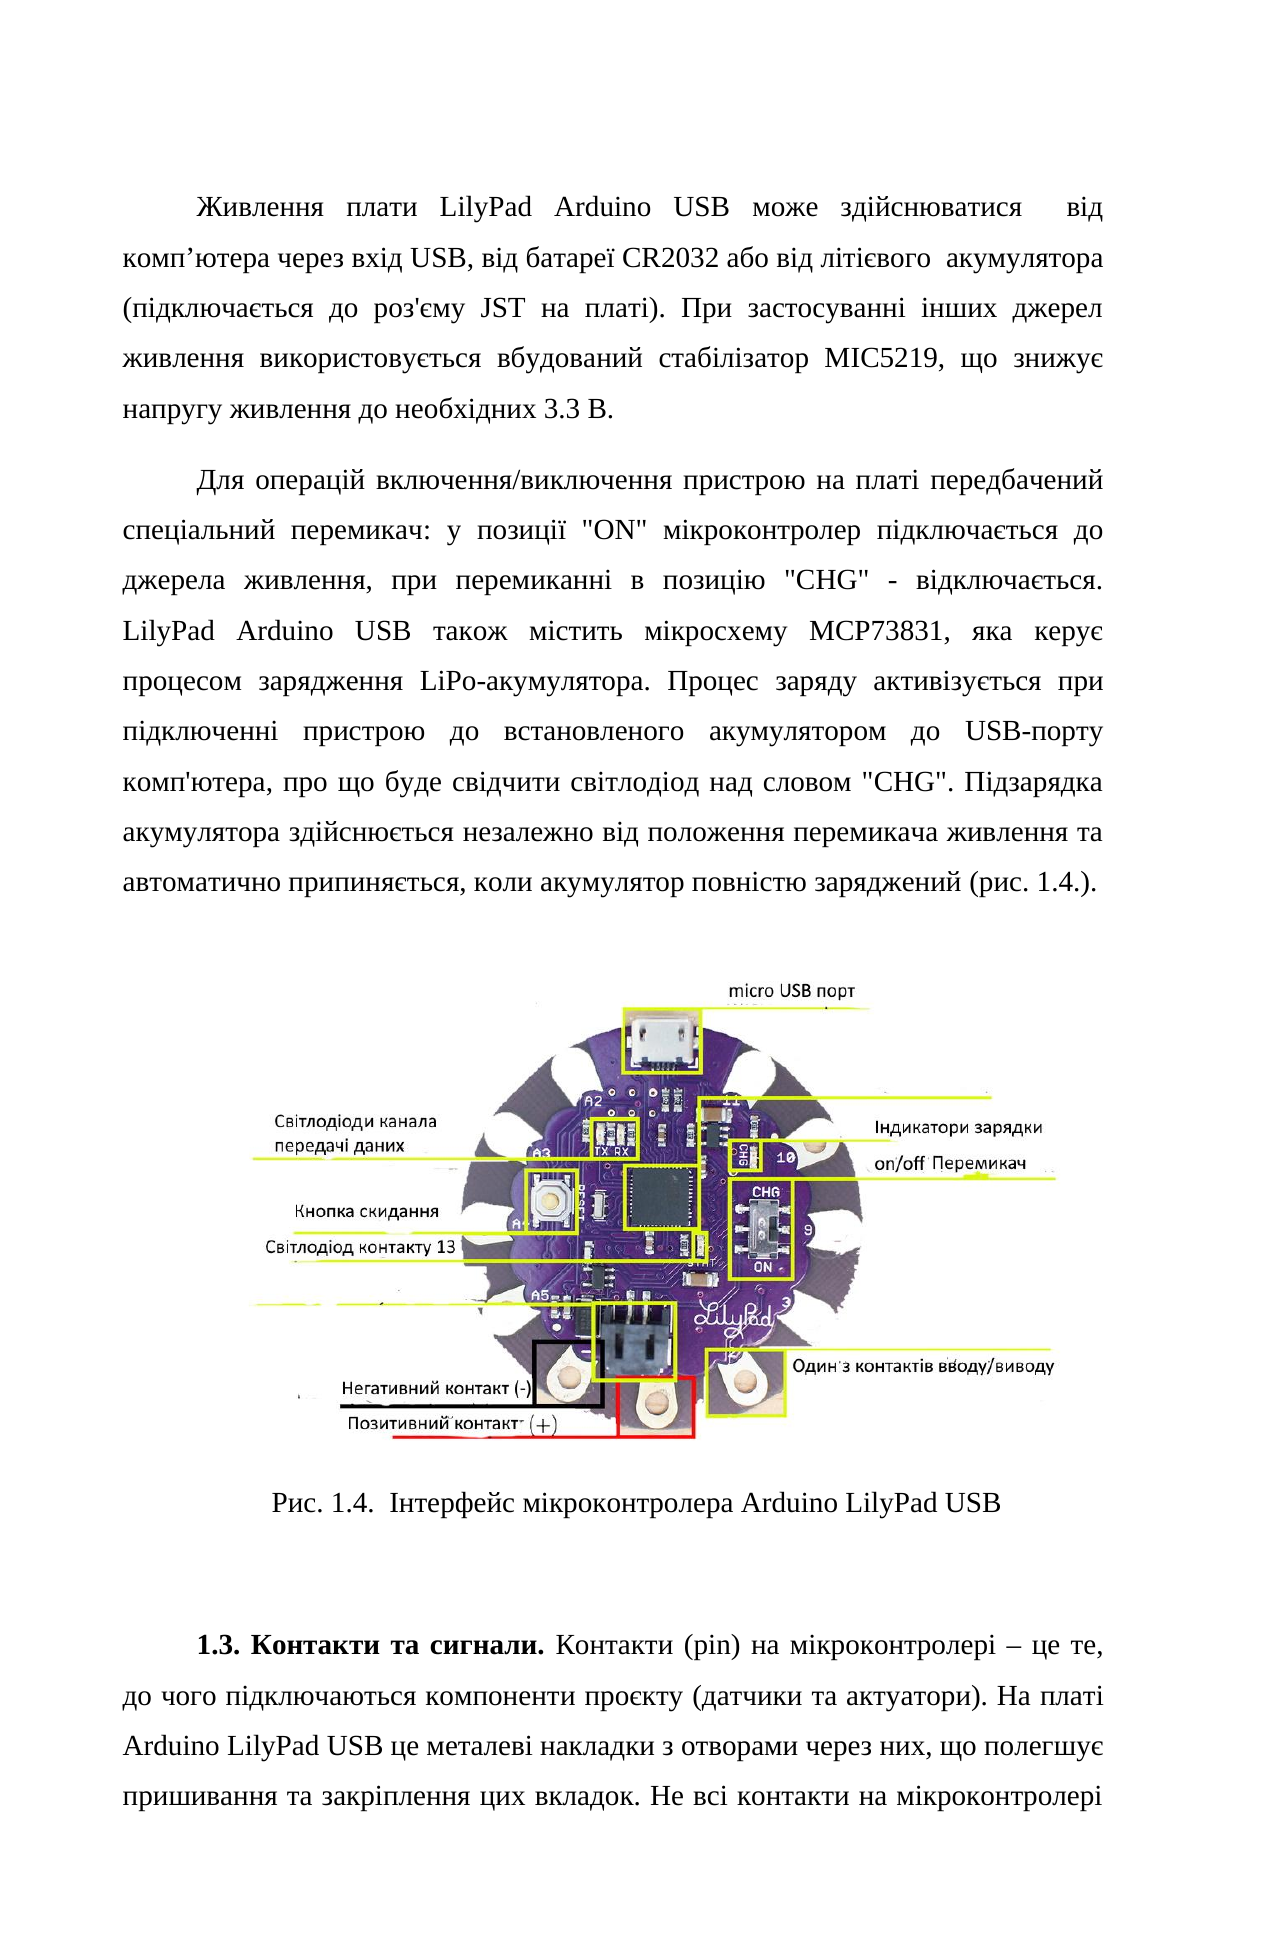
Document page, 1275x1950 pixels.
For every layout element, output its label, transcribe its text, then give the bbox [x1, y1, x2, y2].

picture [248, 958, 1074, 1448]
text Для операцій включення/виключення пристрою на платі передбачений спеціальний перемикач: у позиції "ON" мікроконтролер підключається до джерела живлення, при перемиканні в позицію "CHG" - відключається. LilyPad Arduino USB також містить мікросхему MCP73831, яка керує процесом зарядження LiPo-акумулятора. Процес заряду активізується при підключенні пристрою до встановленого акумулятором до USB-порту комп'ютера, про що буде свідчити світлодіод над словом "CHG". Підзарядка акумулятора здійснюється незалежно від положення перемикача живлення та автоматично припиняється, коли акумулятор повністю заряджений (рис. 1.4.). [122, 462, 1104, 588]
text Рис. 1.4. Інтерфейс мікроконтролера Arduino LilyPad USB [197, 1329, 1104, 1519]
text Для операцій включення/виключення пристрою на платі передбачений спеціальний перемикач: у позиції "ON" мікроконтролер підключається до джерела живлення, при перемиканні в позицію "CHG" - відключається. LilyPad Arduino USB також містить мікросхему MCP73831, яка керує процесом зарядження LiPo-акумулятора. Процес заряду активізується при підключенні пристрою до встановленого акумулятором до USB-порту комп'ютера, про що буде свідчити світлодіод над словом "CHG". Підзарядка акумулятора здійснюється незалежно від положення перемикача живлення та автоматично припиняється, коли акумулятор повністю заряджений (рис. 1.4.). [122, 595, 1104, 898]
text Живлення плати LilyPad Arduino USB може здійснюватися від комп’ютера через вхід USB, від батареї CR2032 або від літієвого акумулятора (підключається до роз'єму JST на платі). При застосуванні інших джерел живлення використовується вбудований стабілізатор MIC5219, що знижує напругу живлення до необхідних 3.3 В. [122, 189, 1104, 424]
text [122, 1627, 1104, 1812]
